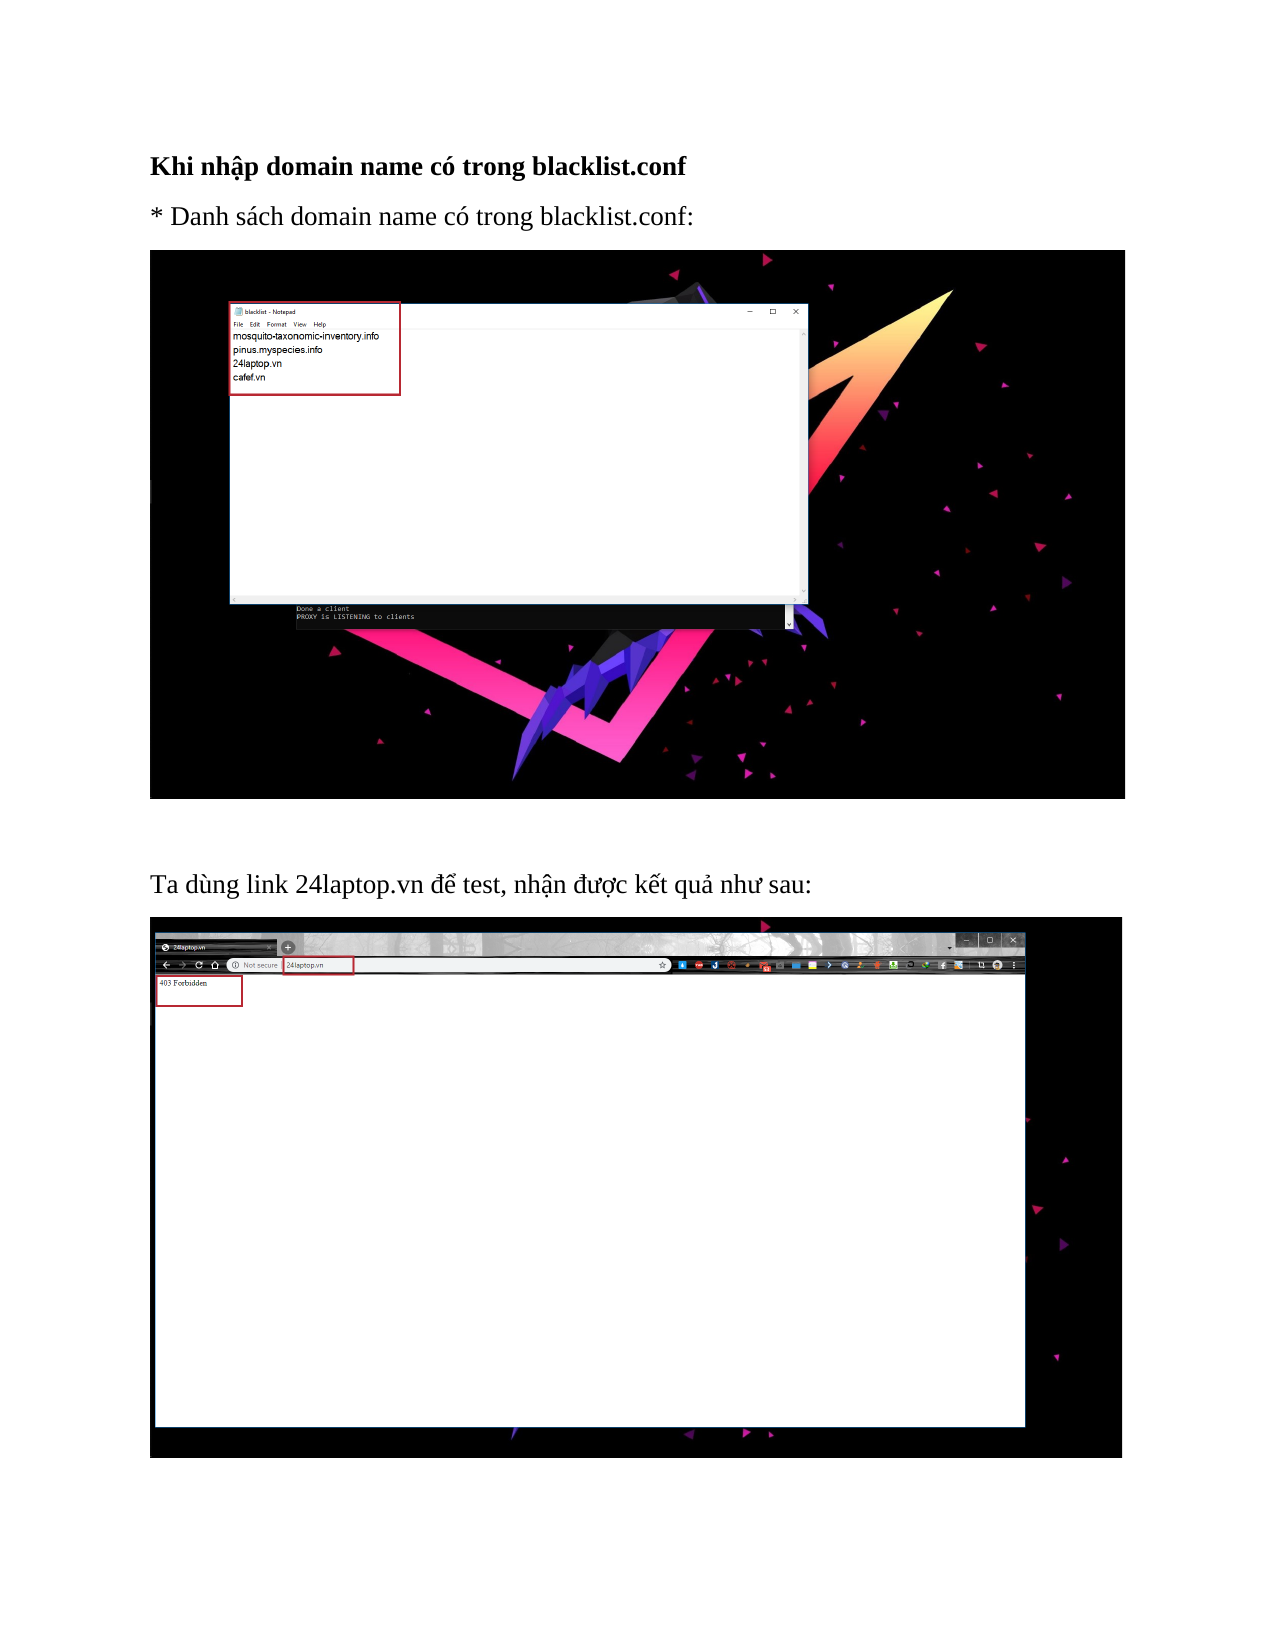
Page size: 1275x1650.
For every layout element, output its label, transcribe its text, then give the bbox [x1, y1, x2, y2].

picture [150, 250, 1125, 799]
text Ta dùng link 24laptop.vn để test, nhận được kết quả như sau: [150, 868, 1125, 899]
picture [150, 917, 1123, 1458]
text Khi nhập domain name có trong blacklist.conf [150, 150, 1125, 181]
text * Danh sách domain name có trong blacklist.conf: [150, 200, 1125, 231]
